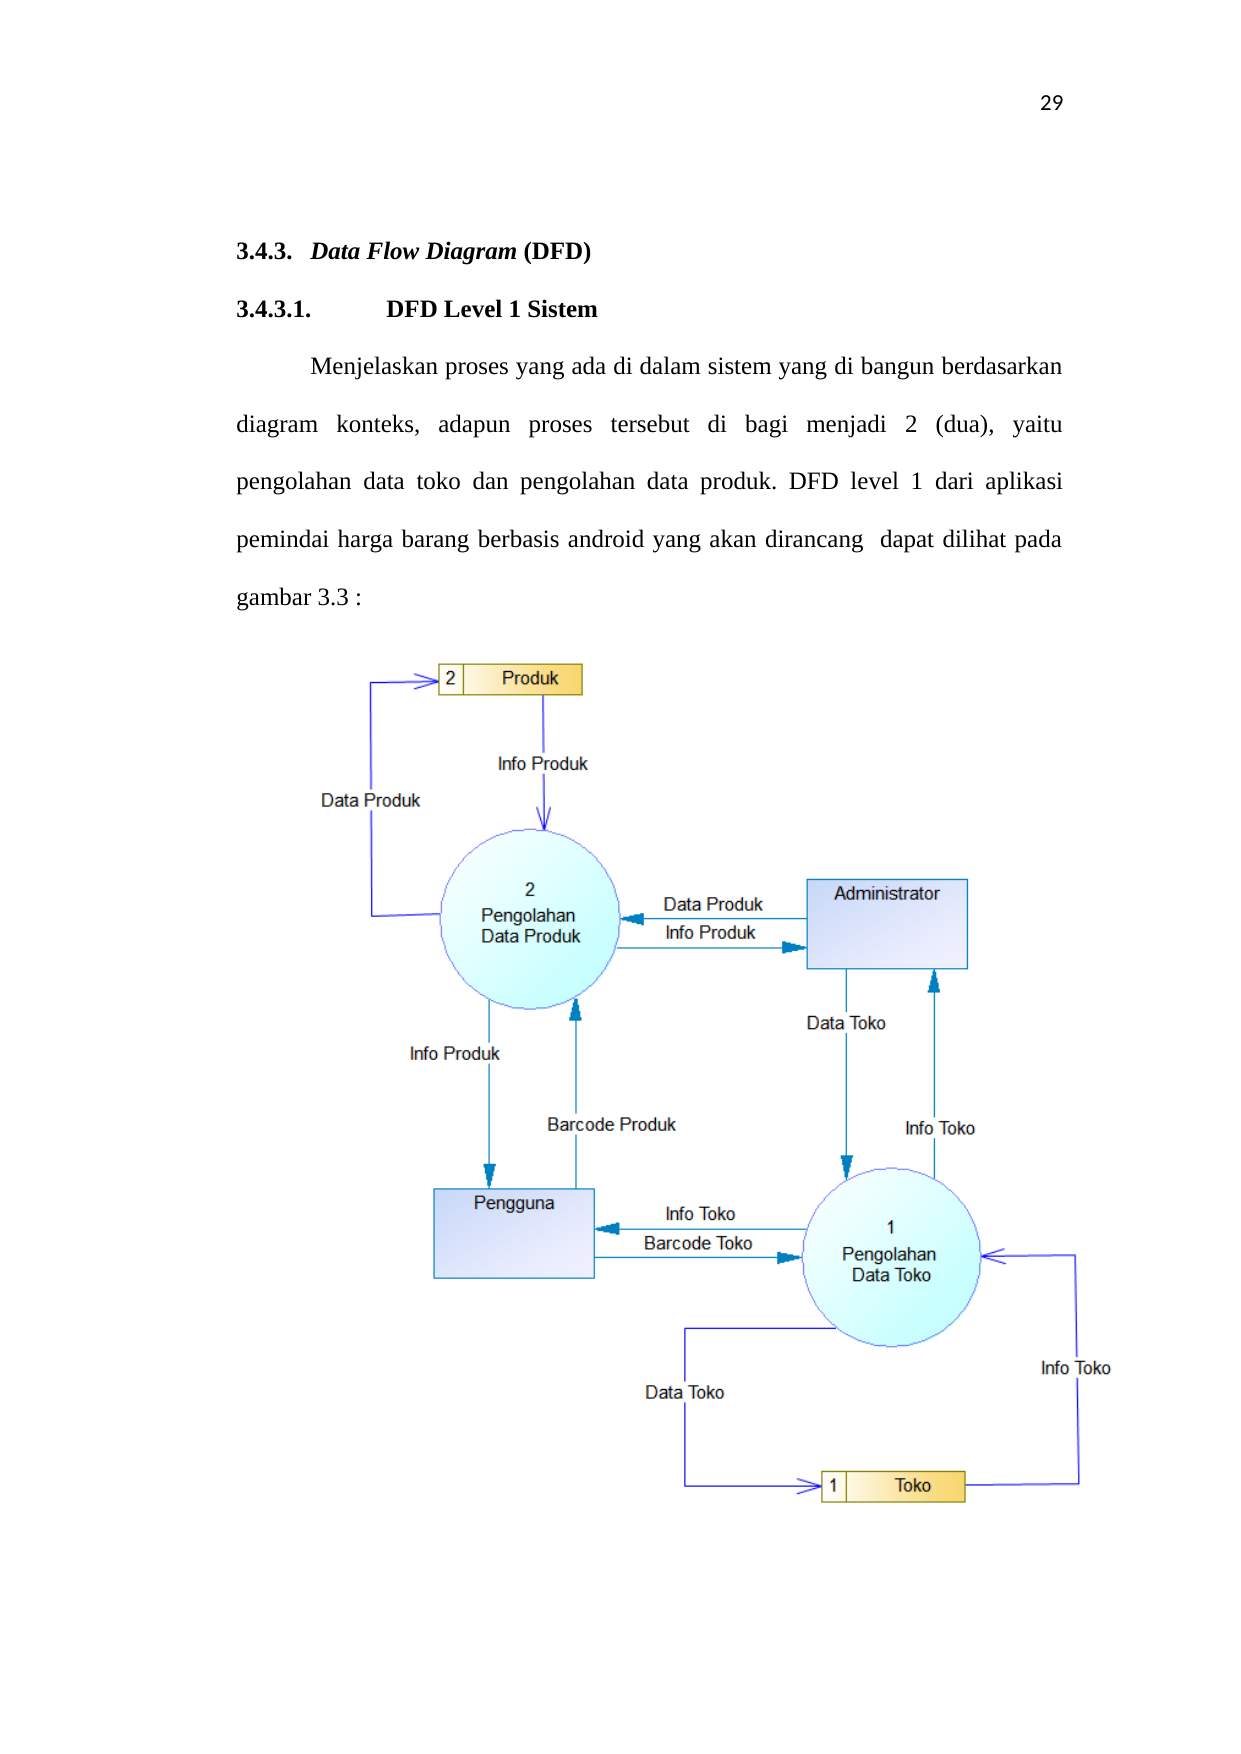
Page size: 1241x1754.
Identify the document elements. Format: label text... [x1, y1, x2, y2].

list Data Flow Diagram (DFD) [236, 236, 1063, 265]
picture [310, 639, 1137, 1526]
text Menjelaskan proses yang ada di dalam sistem yang di bangun berdasarkan diagram konteks, adapun proses tersebut di bagi menjadi 2 (dua), yaitu pengolahan data toko dan pengolahan data produk. DFD level 1 dari aplikasi pemindai harga barang berbasis android yang akan dirancang dapat dilihat pada gambar 3.3 : [236, 351, 1063, 610]
list DFD Level 1 Sistem [236, 294, 1063, 322]
